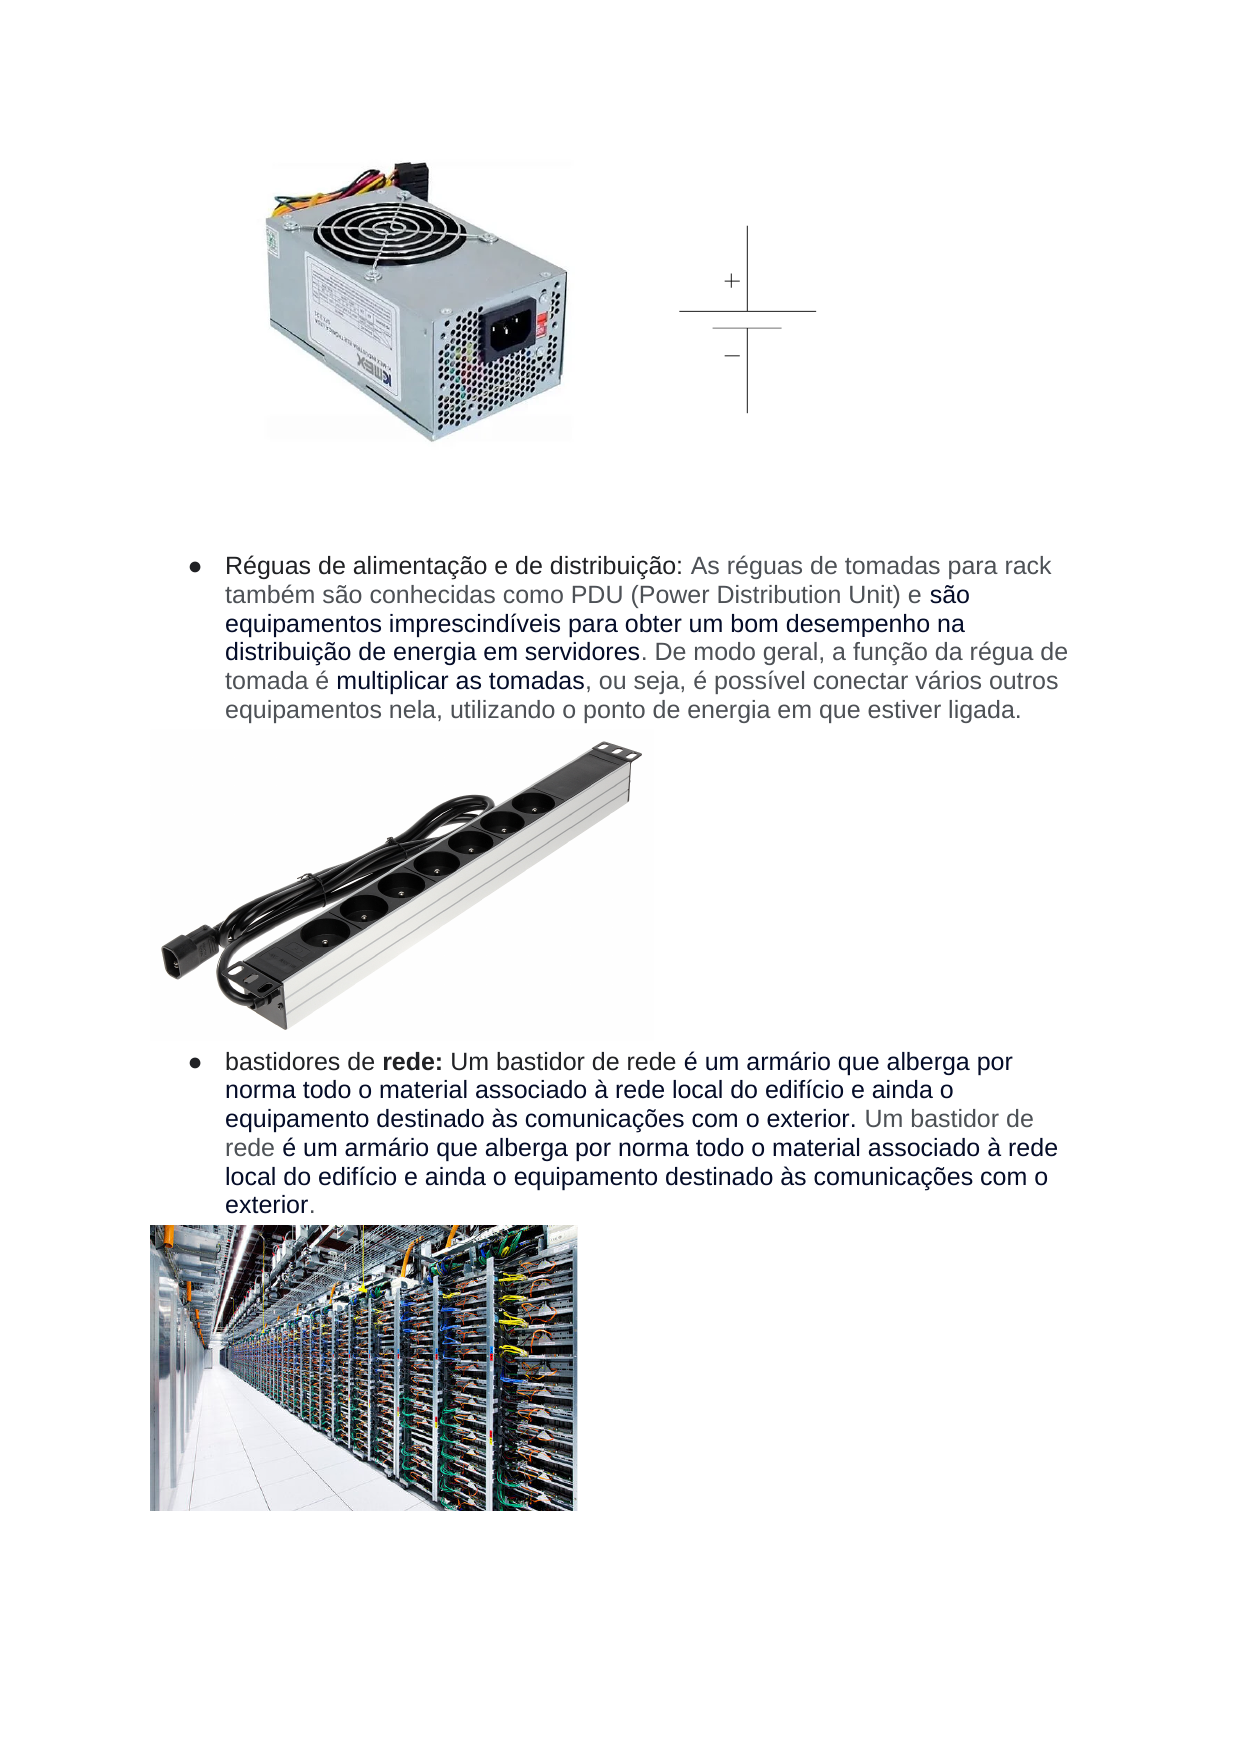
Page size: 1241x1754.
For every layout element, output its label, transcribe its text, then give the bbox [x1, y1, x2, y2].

picture [150, 1225, 578, 1511]
list Réguas de alimentação e de distribuição: As réguas de tomadas para rack também são conhecidas como PDU (Power Distribution Unit) e são equipamentos imprescindíveis para obter um bom desempenho na distribuição de energia em servidores. De modo geral, a função da régua de tomada é multiplicar as tomadas, ou seja, é possível conectar vários outros equipamentos nela, utilizando o ponto de energia em que estiver ligada. [187, 551, 1090, 723]
picture [150, 729, 654, 1041]
picture [225, 150, 890, 462]
list bastidores de rede: Um bastidor de rede é um armário que alberga por norma todo o material associado à rede local do edifício e ainda o equipamento destinado às comunicações com o exterior. Um bastidor de rede é um armário que alberga por norma todo o material associado à rede local do edifício e ainda o equipamento destinado às comunicações com o exterior. [187, 1046, 1090, 1219]
